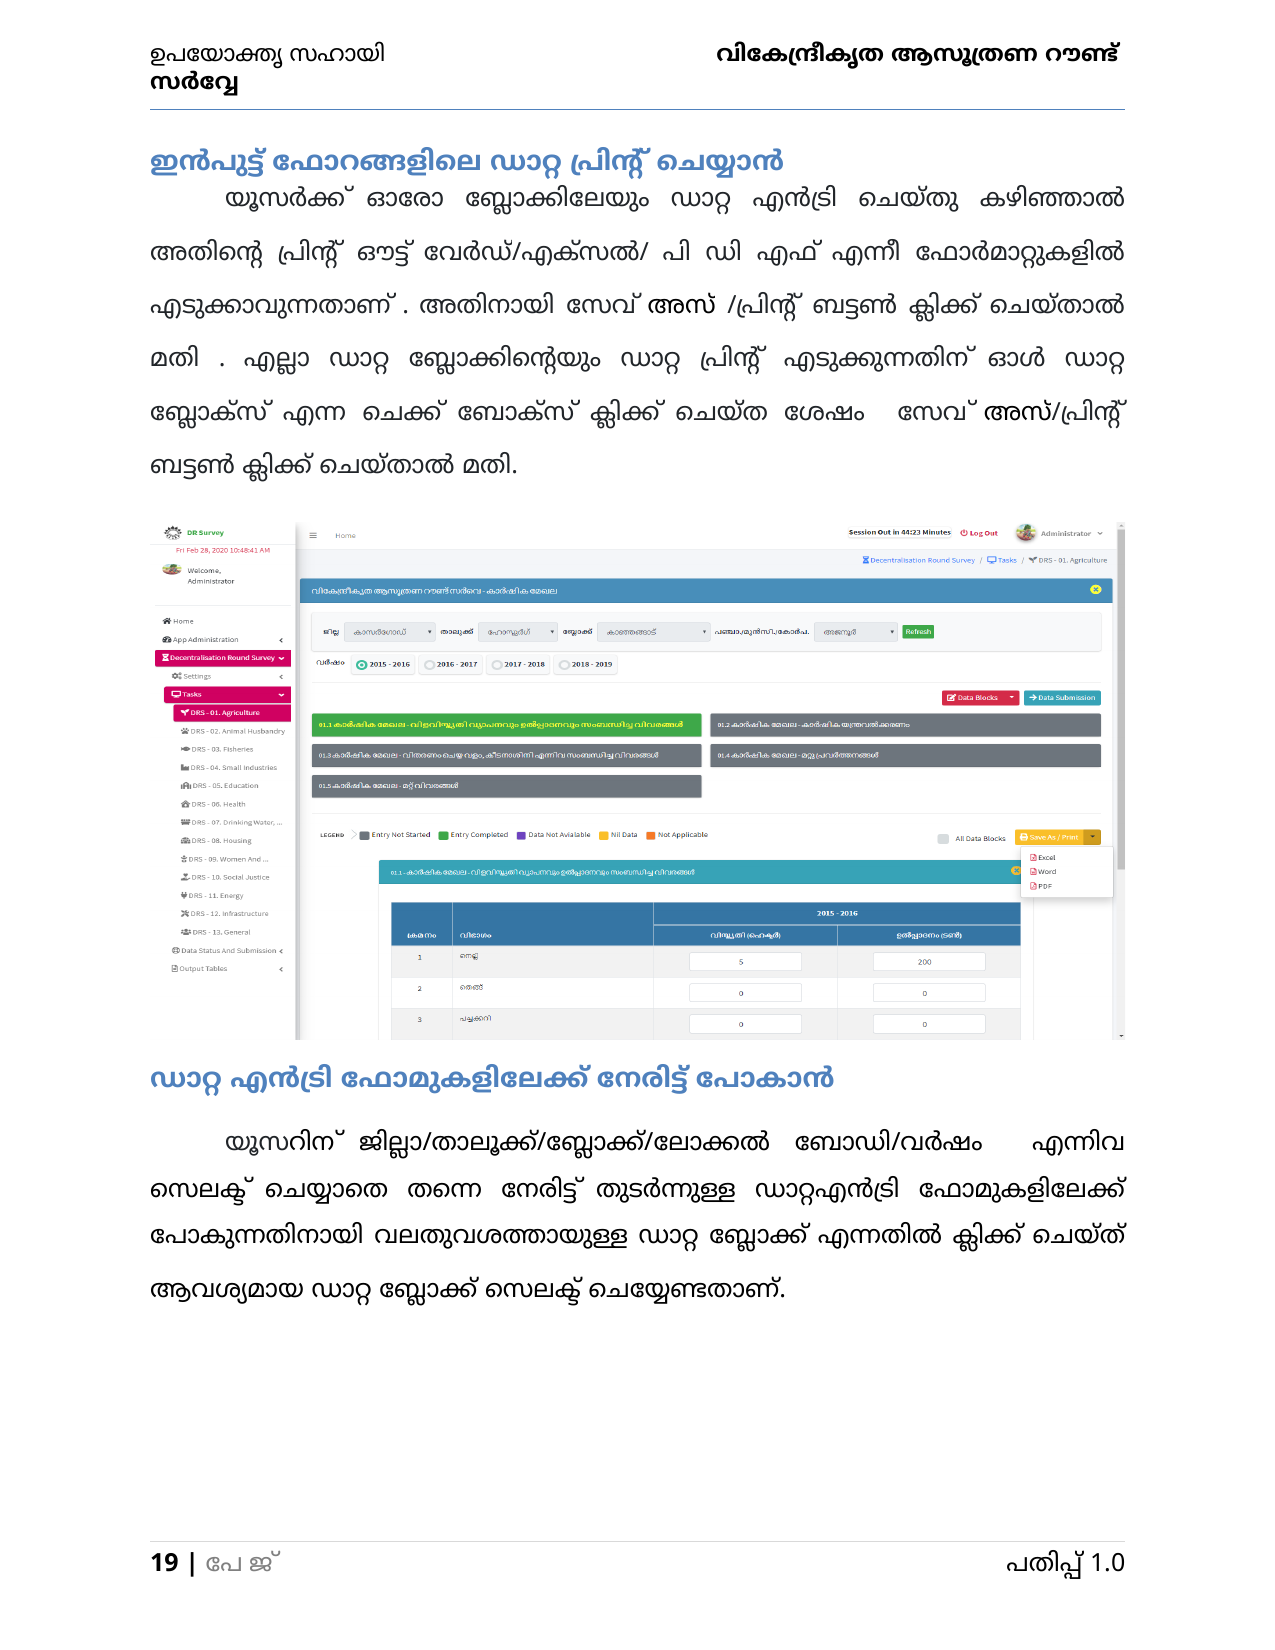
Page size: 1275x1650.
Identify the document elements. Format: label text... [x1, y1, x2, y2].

text യൂസറിന് ജില്ലാ/താലൂക്ക്/ബ്ലോക്ക്/ലോക്കൽ ബോഡി/വർഷം എന്നിവ സെലക്ട് ചെയ്യാതെ തന്നെ നേരിട്ട് തുടർന്നുള്ള ഡാറ്റഎൻട്രി ഫോമുകളിലേക്ക് പോകുന്നതിനായി വലതുവശത്തായുള്ള ഡാറ്റ ബ്ലോക്ക് എന്നതിൽ ക്ലിക്ക് ചെയ്ത് ആവശ്യമായ ഡാറ്റ ബ്ലോക്ക് സെലക്ട് ചെയ്യേണ്ടതാണ്. [150, 1124, 1125, 1307]
text ഡാറ്റ എൻട്രി ഫോമുകളിലേക്ക് നേരിട്ട് പോകാൻ [150, 1064, 1125, 1098]
picture [150, 522, 1125, 1040]
text യൂസർക്ക് ഓരോ ബ്ലോക്കിലേയും ഡാറ്റ എൻട്രി ചെയ്തു കഴിഞ്ഞാൽ അതിന്റെ പ്രിന്റ് ഔട്ട് വേർഡ്/എക്സൽ/ പി ഡി എഫ് എന്നീ ഫോർമാറ്റുകളിൽ എടുക്കാവുന്നതാണ് . അതിനായി സേവ് അസ് /പ്രിന്റ് ബട്ടൺ ക്ലിക്ക് ചെയ്താൽ മതി . എല്ലാ ഡാറ്റ ബ്ലോക്കിന്റെയും ഡാറ്റ പ്രിന്റ് എടുക്കുന്നതിന് ഓൾ ഡാറ്റ ബ്ലോക്‌സ് എന്ന ചെക്ക് ബോക്സ് ക്ലിക്ക് ചെയ്ത ശേഷം സേവ് അസ്/പ്രിന്റ് ബട്ടൺ ക്ലിക്ക് ചെയ്താൽ മതി. [150, 185, 1125, 345]
subtitle ഇൻപുട്ട് ഫോറങ്ങളിലെ ഡാറ്റ പ്രിന്റ് ചെയ്യാൻ [150, 146, 1125, 180]
text യൂസർക്ക് ഓരോ ബ്ലോക്കിലേയും ഡാറ്റ എൻട്രി ചെയ്തു കഴിഞ്ഞാൽ അതിന്റെ പ്രിന്റ് ഔട്ട് വേർഡ്/എക്സൽ/ പി ഡി എഫ് എന്നീ ഫോർമാറ്റുകളിൽ എടുക്കാവുന്നതാണ് . അതിനായി സേവ് അസ് /പ്രിന്റ് ബട്ടൺ ക്ലിക്ക് ചെയ്താൽ മതി . എല്ലാ ഡാറ്റ ബ്ലോക്കിന്റെയും ഡാറ്റ പ്രിന്റ് എടുക്കുന്നതിന് ഓൾ ഡാറ്റ ബ്ലോക്‌സ് എന്ന ചെക്ക് ബോക്സ് ക്ലിക്ക് ചെയ്ത ശേഷം സേവ് അസ്/പ്രിന്റ് ബട്ടൺ ക്ലിക്ക് ചെയ്താൽ മതി. [150, 374, 1125, 483]
